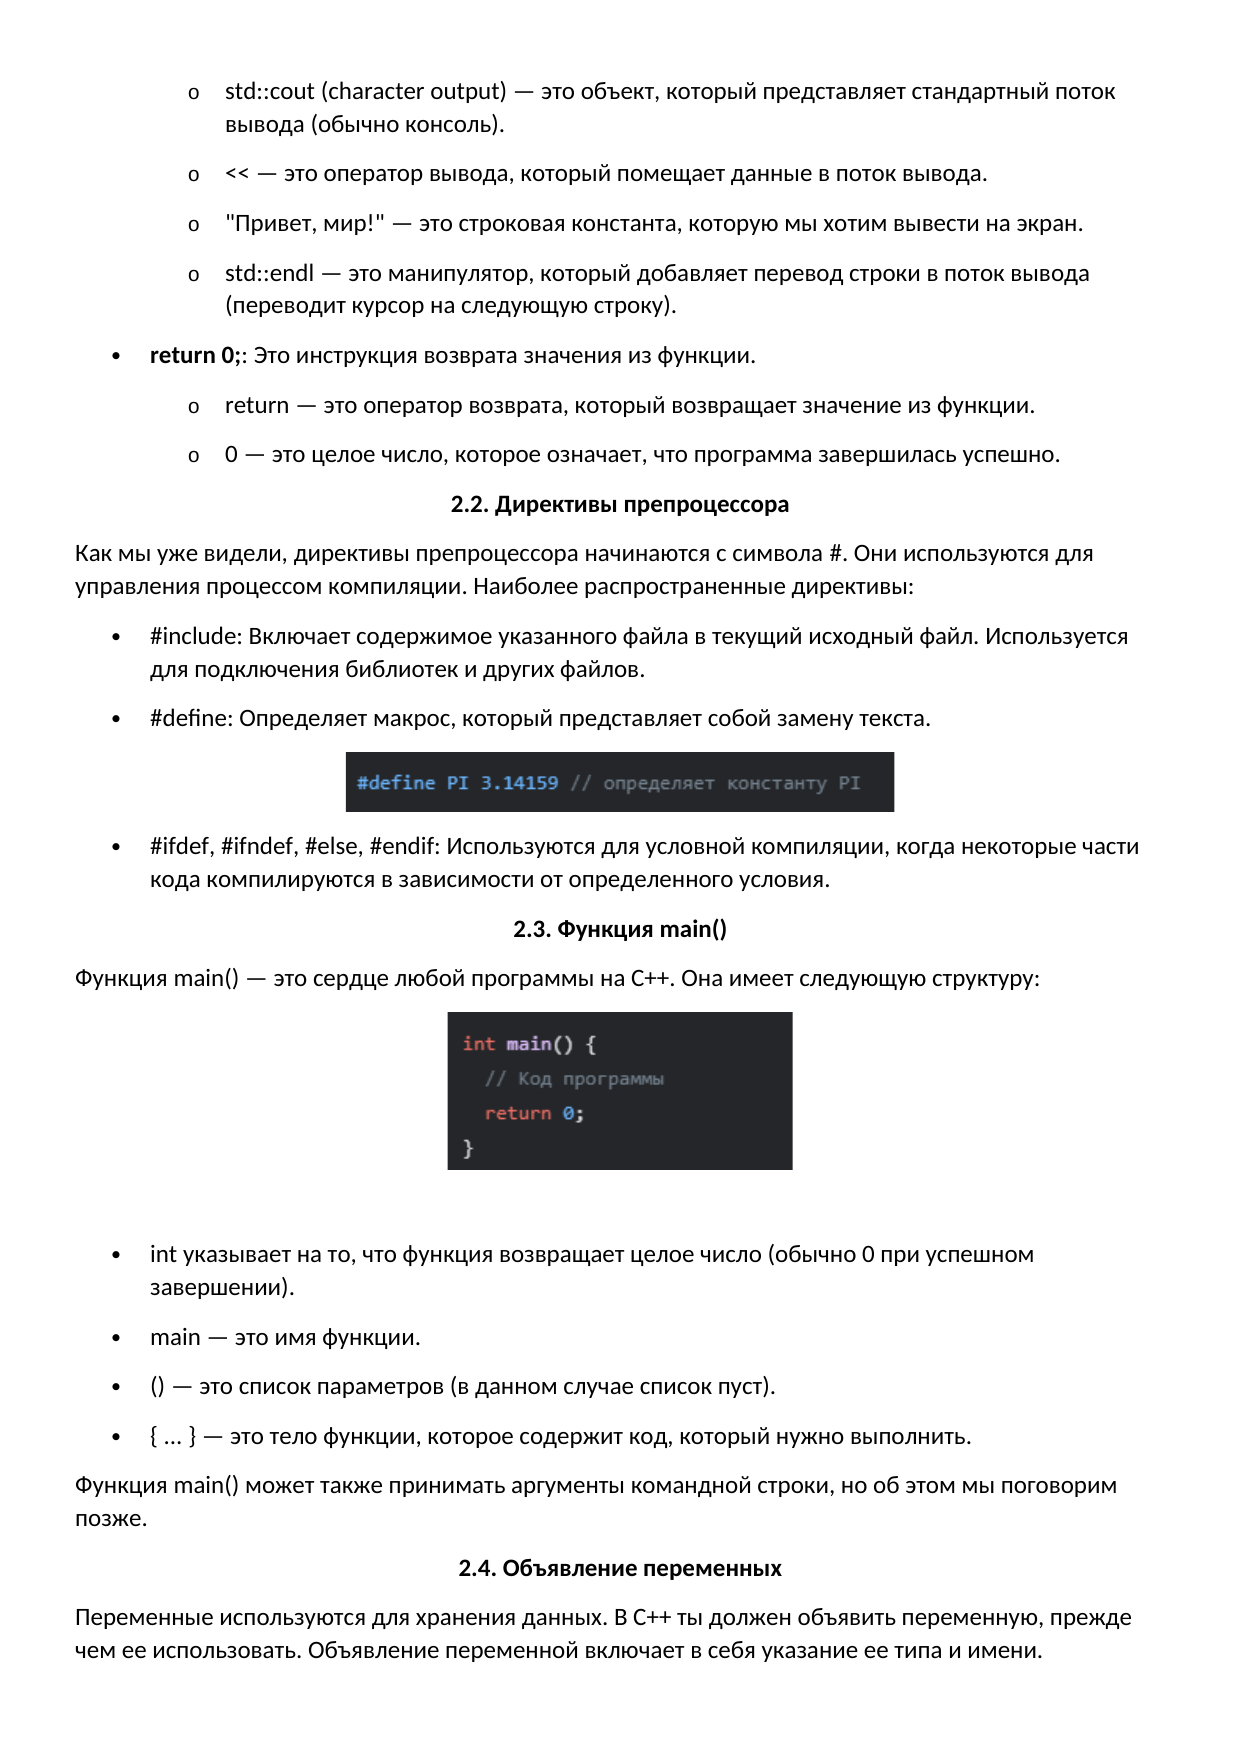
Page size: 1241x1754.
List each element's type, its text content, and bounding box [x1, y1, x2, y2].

list 0 — это целое число, которое означает, что программа завершилась успешно. [187, 438, 1165, 469]
picture [447, 1012, 793, 1170]
list << — это оператор вывода, который помещает данные в поток вывода. [187, 157, 1165, 188]
text Функция main() может также принимать аргументы командной строки, но об этом мы поговорим позже. [75, 1469, 1165, 1533]
text 2.3. Функция main() [75, 913, 1165, 943]
list "Привет, мир!" — это строковая константа, которую мы хотим вывести на экран. [187, 207, 1165, 238]
picture [345, 752, 895, 812]
list std::endl — это манипулятор, который добавляет перевод строки в поток вывода (переводит курсор на следующую строку). [187, 257, 1165, 320]
text 2.2. Директивы препроцессора [75, 488, 1165, 518]
list #define: Определяет макрос, который представляет собой замену текста. [112, 702, 1165, 733]
text Как мы уже видели, директивы препроцессора начинаются с символа #. Они используются для управления процессом компиляции. Наиболее распространенные директивы: [75, 537, 1165, 601]
text Функция main() — это сердце любой программы на C++. Она имеет следующую структуру: [75, 962, 1165, 993]
list #include: Включает содержимое указанного файла в текущий исходный файл. Используется для подключения библиотек и других файлов. [112, 620, 1165, 683]
list int указывает на то, что функция возвращает целое число (обычно 0 при успешном завершении). [112, 1238, 1165, 1302]
text Переменные используются для хранения данных. В C++ ты должен объявить переменную, прежде чем ее использовать. Объявление переменной включает в себя указание ее типа и имени. [75, 1602, 1165, 1665]
list { ... } — это тело функции, которое содержит код, который нужно выполнить. [112, 1420, 1165, 1450]
list #ifdef, #ifndef, #else, #endif: Используются для условной компиляции, когда некоторые части кода компилируются в зависимости от определенного условия. [112, 830, 1165, 894]
list std::cout (character output) — это объект, который представляет стандартный поток вывода (обычно консоль). [187, 75, 1165, 138]
list () — это список параметров (в данном случае список пуст). [112, 1370, 1165, 1401]
text 2.4. Объявление переменных [75, 1552, 1165, 1582]
list main — это имя функции. [112, 1321, 1165, 1351]
list return — это оператор возврата, который возвращает значение из функции. [187, 389, 1165, 419]
list return 0;: Это инструкция возврата значения из функции. [112, 339, 1165, 370]
